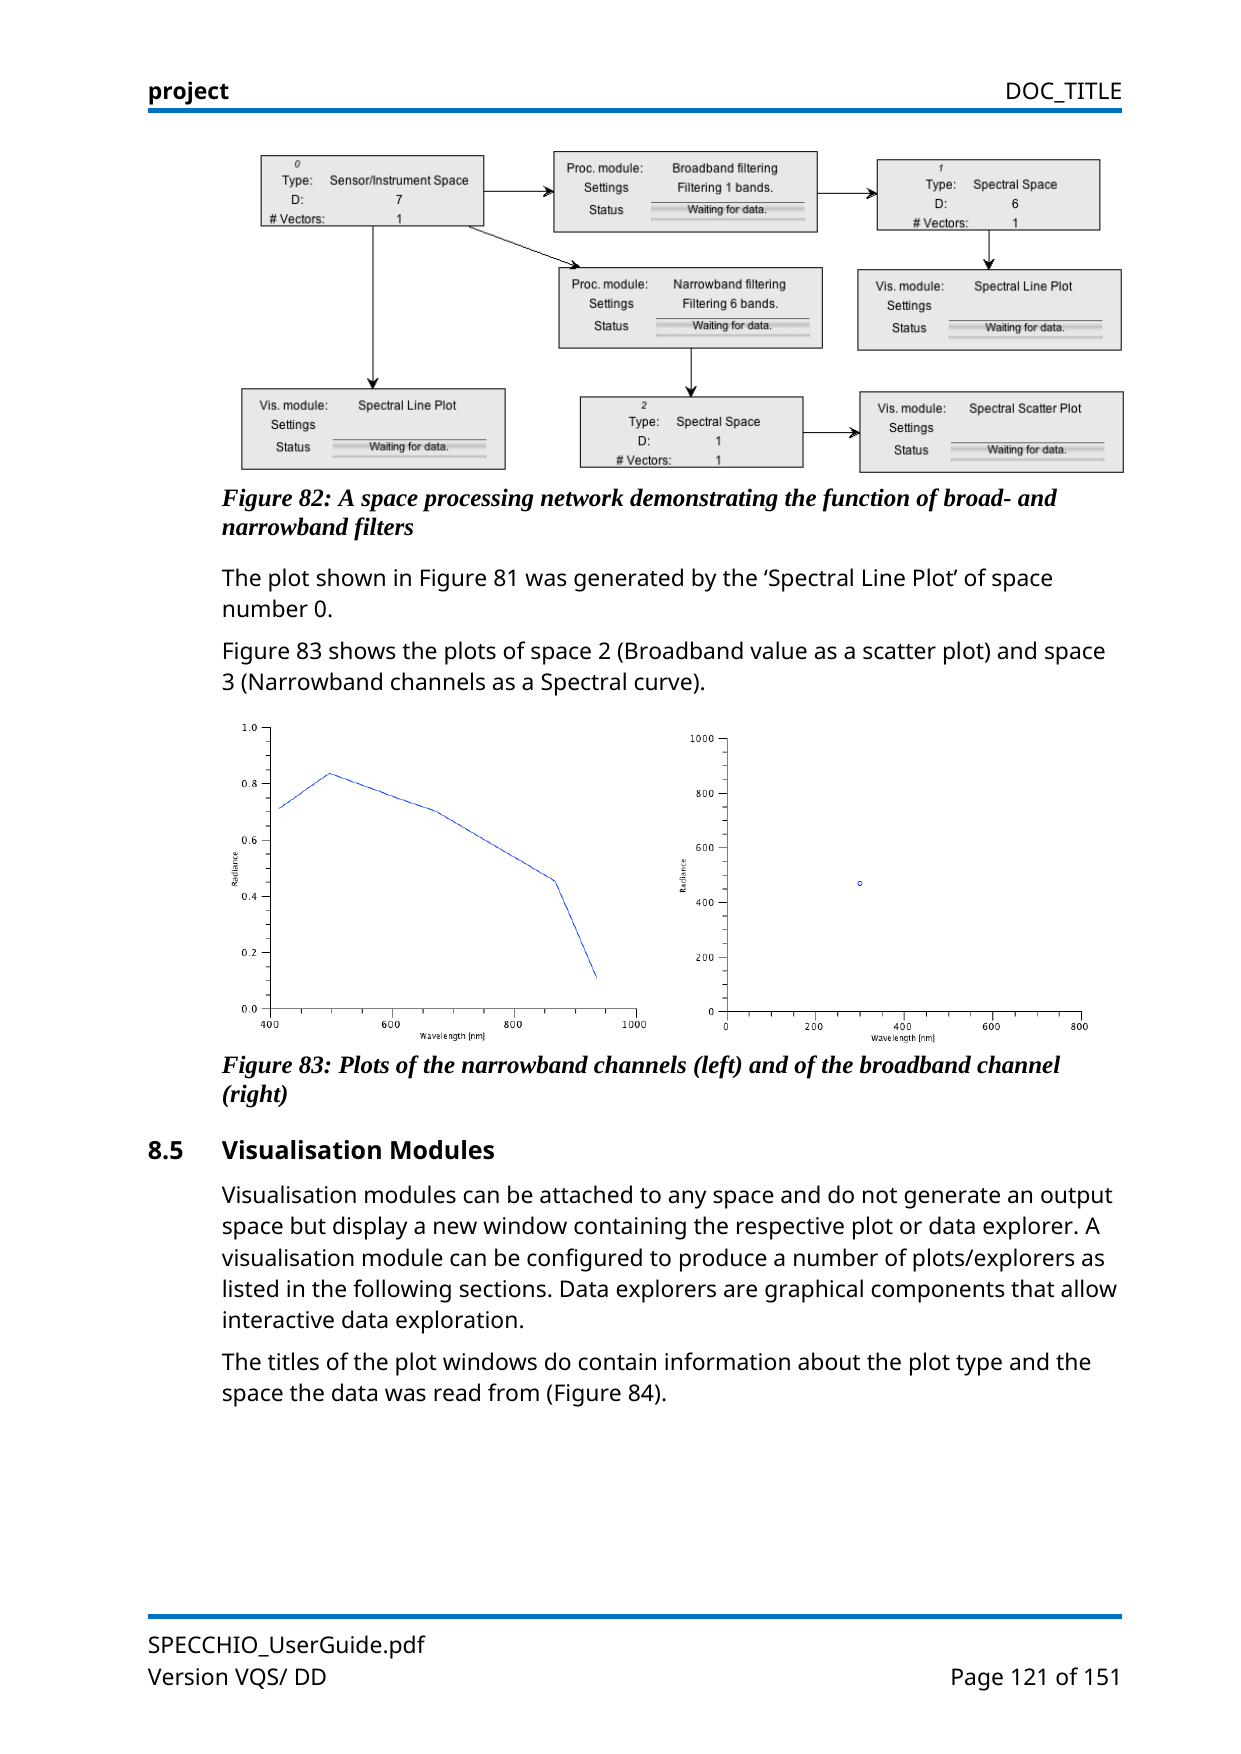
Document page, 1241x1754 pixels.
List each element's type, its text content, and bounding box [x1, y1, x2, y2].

text The titles of the plot windows do contain information about the plot type and the space the data was read from (Figure 84). [222, 1346, 1122, 1408]
subtitle Visualisation Modules [148, 1132, 1122, 1166]
picture [221, 145, 1137, 484]
text Figure 82: A space processing network demonstrating the function of broad- and narrowband filters [222, 484, 1122, 541]
text Figure 83: Plots of the narrowband channels (left) and of the broadband channel (right) [222, 1050, 1122, 1107]
text Figure 83 shows the plots of space 2 (Broadband value as a scatter plot) and space 3 (Narrowband channels as a Spectral curve). [222, 635, 1122, 697]
text The plot shown in Figure 81 was generated by the ‘Spectral Line Plot’ of space number 0. [222, 562, 1122, 624]
text Visualisation modules can be attached to any space and do not generate an output space but display a new window containing the respective plot or data explorer. A visualisation module can be configured to produce a number of plots/explorers as listed in the following sections. Data explorers are graphical components that allow interactive data exploration. [222, 1179, 1122, 1335]
picture [221, 718, 1104, 1050]
